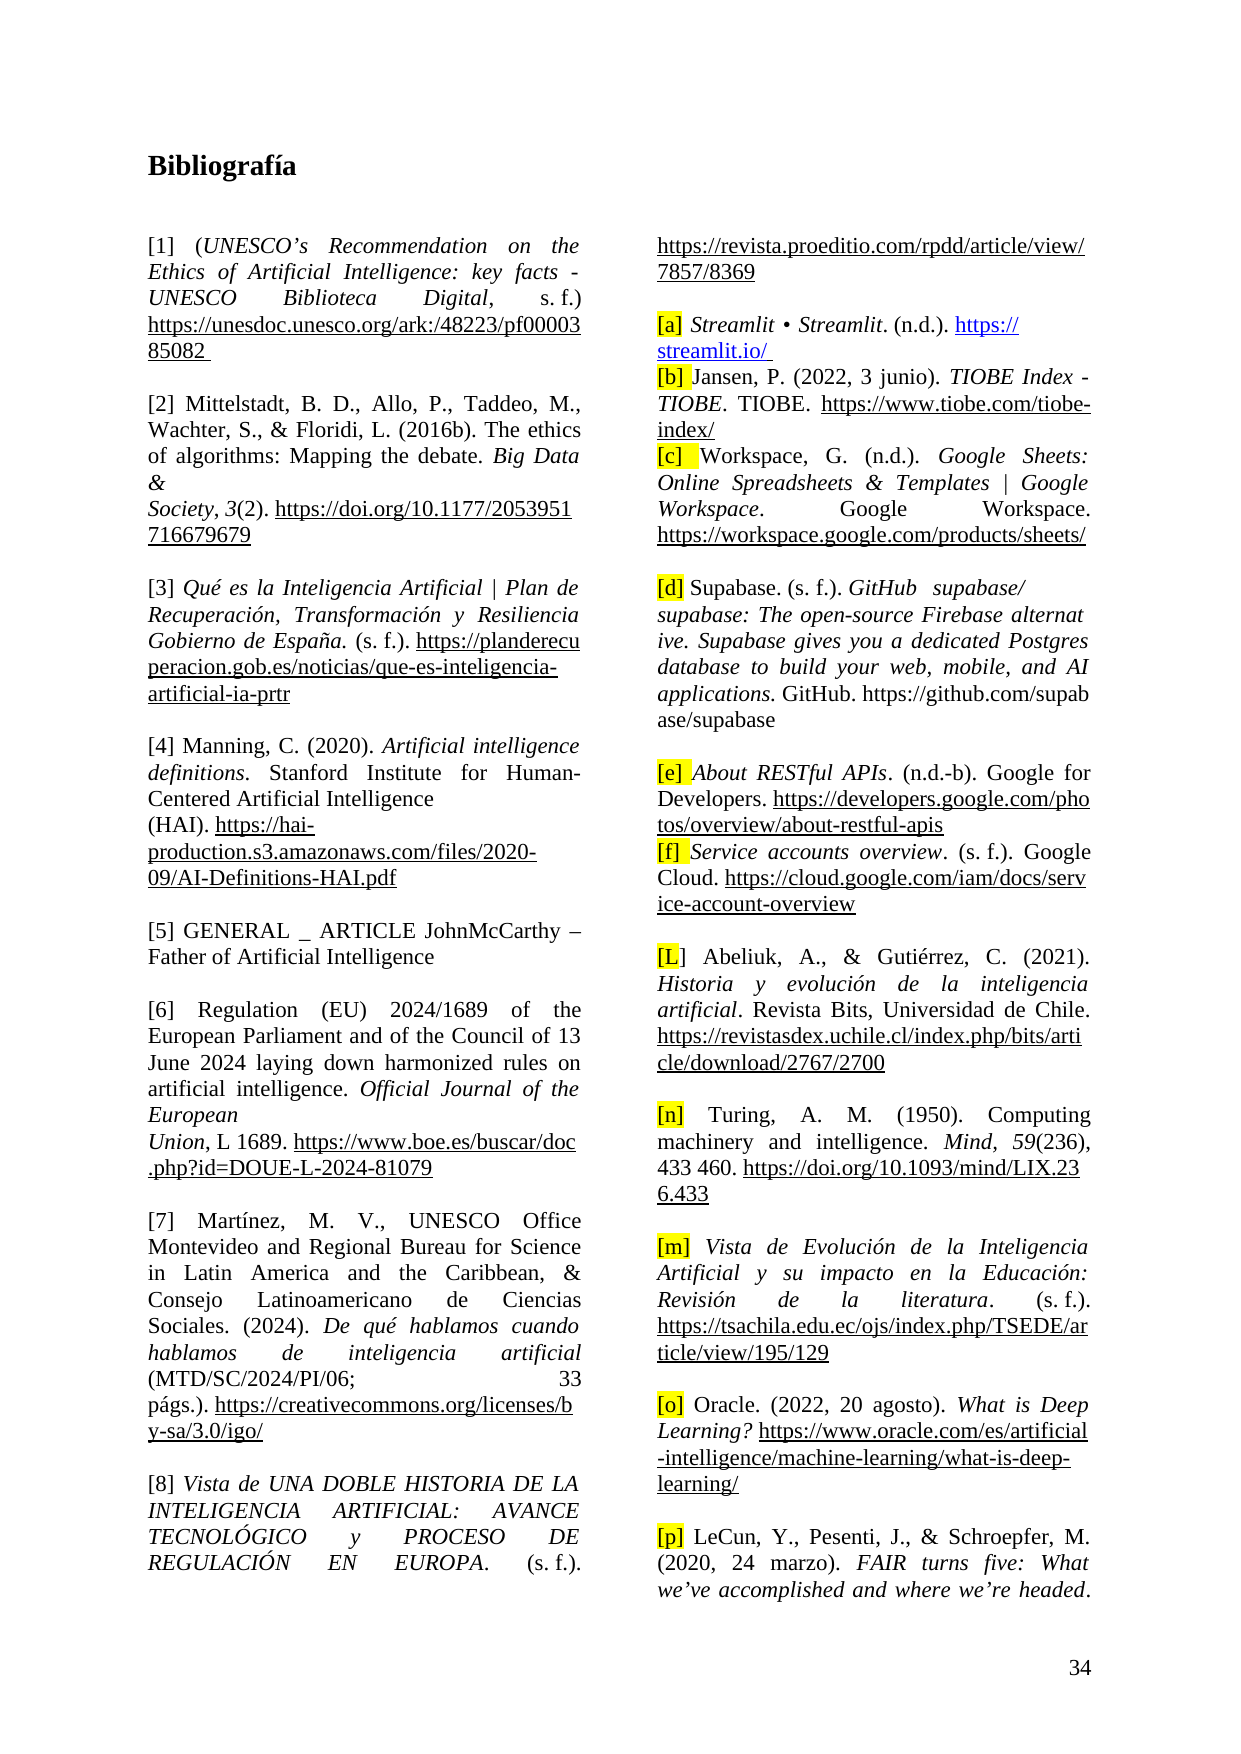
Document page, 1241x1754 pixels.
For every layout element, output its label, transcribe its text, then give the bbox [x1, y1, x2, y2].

text [d] Supabase. (s. f.). GitHub supabase/supabase: The open-source Firebase alternative. Supabase gives you a dedicated Postgres database to build your web, mobile, and AI applications. GitHub. https://github.com/supabase/supabase [657, 574, 1091, 732]
text [8] Vista de UNA DOBLE HISTORIA DE LA INTELIGENCIA ARTIFICIAL: AVANCE TECNOLÓGICO y PROCESO DE REGULACIÓN EN EUROPA. (s. f.). https://revista.proeditio.com/rpdd/article/view/7857/8369 [657, 232, 1091, 284]
text [1] (UNESCO’s Recommendation on the Ethics of Artificial Intelligence: key facts - UNESCO Biblioteca Digital, s. f.) https://unesdoc.unesco.org/ark:/48223/pf0000385082 [148, 232, 582, 363]
text [a] Streamlit • Streamlit. (n.d.). https://streamlit.io/ [657, 311, 1091, 363]
text [2] Mittelstadt, B. D., Allo, P., Taddeo, M., Wachter, S., & Floridi, L. (2016b). The ethics of algorithms: Mapping the debate. Big Data & Society, 3(2). https://doi.org/10.1177/2053951716679679 [148, 390, 582, 548]
text [b] Jansen, P. (2022, 3 junio). TIOBE Index - TIOBE. TIOBE. https://www.tiobe.com/tiobe-index/ [657, 363, 1091, 442]
text [5] GENERAL _ ARTICLE JohnMcCarthy – Father of Artificial Intelligence [148, 917, 582, 969]
text [4] Manning, C. (2020). Artificial intelligence definitions. Stanford Institute for Human-Centered Artificial Intelligence (HAI). https://hai-production.s3.amazonaws.com/files/2020-09/AI-Definitions-HAI.pdf [148, 732, 582, 891]
text [3] Qué es la Inteligencia Artificial | Plan de Recuperación, Transformación y Resiliencia Gobierno de España. (s. f.). https://planderecuperacion.gob.es/noticias/que-es-inteligencia-artificial-ia-prtr [148, 574, 582, 706]
text [o] Oracle. (2022, 20 agosto). What is Deep Learning? https://www.oracle.com/es/artificial-intelligence/machine-learning/what-is-deep-learning/ [657, 1391, 1091, 1497]
text Bibliografía [148, 148, 1091, 181]
text [c] Workspace, G. (n.d.). Google Sheets: Online Spreadsheets & Templates | Google Workspace. Google Workspace. https://workspace.google.com/products/sheets/ [657, 442, 1091, 548]
text [6] Regulation (EU) 2024/1689 of the European Parliament and of the Council of 13 June 2024 laying down harmonized rules on artificial intelligence. Official Journal of the European Union, L 1689. https://www.boe.es/buscar/doc.php?id=DOUE-L-2024-81079 [148, 996, 582, 1180]
text [8] Vista de UNA DOBLE HISTORIA DE LA INTELIGENCIA ARTIFICIAL: AVANCE TECNOLÓGICO y PROCESO DE REGULACIÓN EN EUROPA. (s. f.). https://revista.proeditio.com/rpdd/article/view/7857/8369 [148, 1470, 582, 1576]
text [e] About RESTful APIs. (n.d.-b). Google for Developers. https://developers.google.com/photos/overview/about-restful-apis [657, 759, 1091, 838]
text [f] Service accounts overview. (s. f.). Google Cloud. https://cloud.google.com/iam/docs/service-account-overview [657, 838, 1091, 917]
text [n] Turing, A. M. (1950). Computing machinery and intelligence. Mind, 59(236), 433 460. https://doi.org/10.1093/mind/LIX.236.433 [657, 1101, 1091, 1207]
text [7] Martínez, M. V., UNESCO Office Montevideo and Regional Bureau for Science in Latin America and the Caribbean, & Consejo Latinoamericano de Ciencias Sociales. (2024). De qué hablamos cuando hablamos de inteligencia artificial (MTD/SC/2024/PI/06; 33 págs.). https://creativecommons.org/licenses/by-sa/3.0/igo/ [148, 1207, 582, 1444]
text [m] Vista de Evolución de la Inteligencia Artificial y su impacto en la Educación: Revisión de la literatura. (s. f.). https://tsachila.edu.ec/ojs/index.php/TSEDE/article/view/195/129 [657, 1233, 1091, 1365]
text [L] Abeliuk, A., & Gutiérrez, C. (2021). Historia y evolución de la inteligencia artificial. Revista Bits, Universidad de Chile. https://revistasdex.uchile.cl/index.php/bits/article/download/2767/2700 [657, 943, 1091, 1075]
